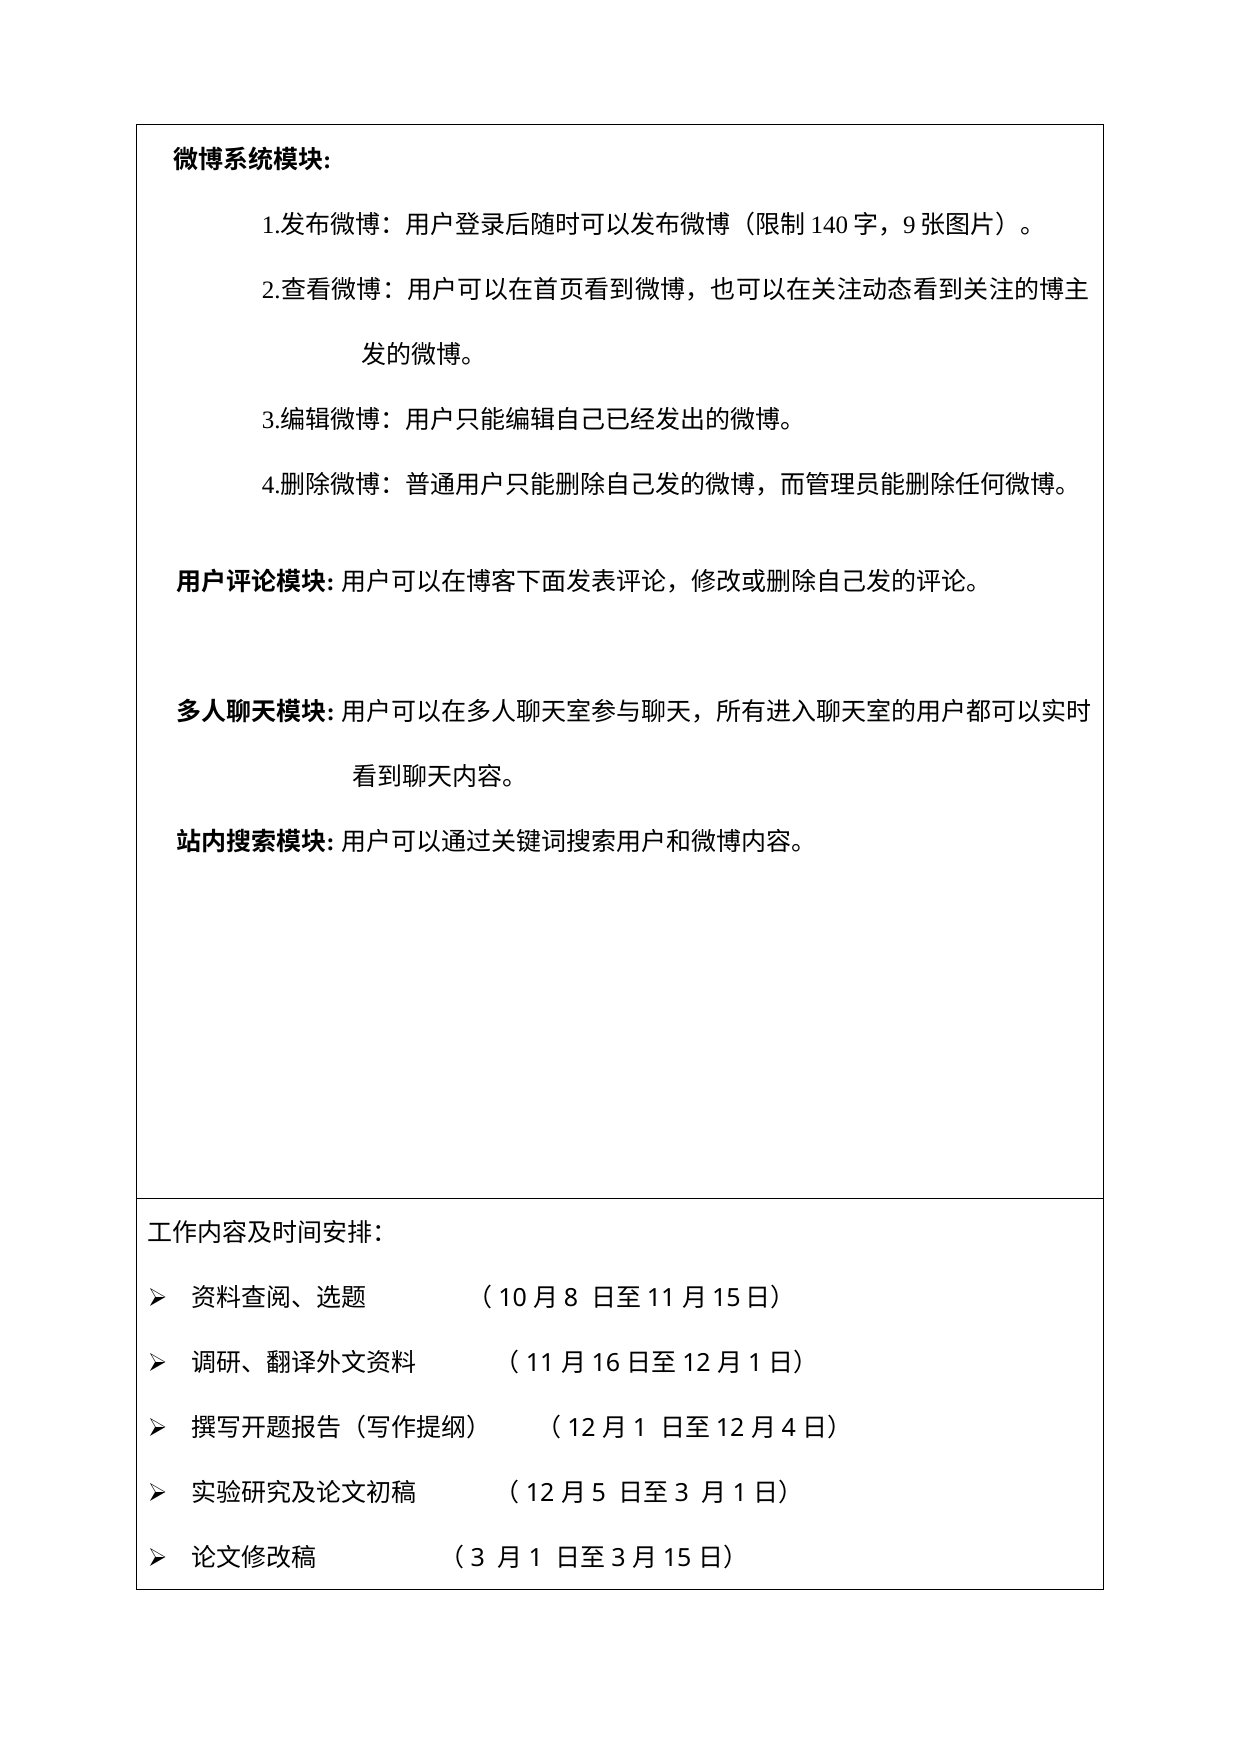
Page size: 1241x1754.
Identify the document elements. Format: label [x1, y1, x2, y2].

table_cell [137, 125, 1103, 1197]
table_cell [137, 1199, 1103, 1588]
